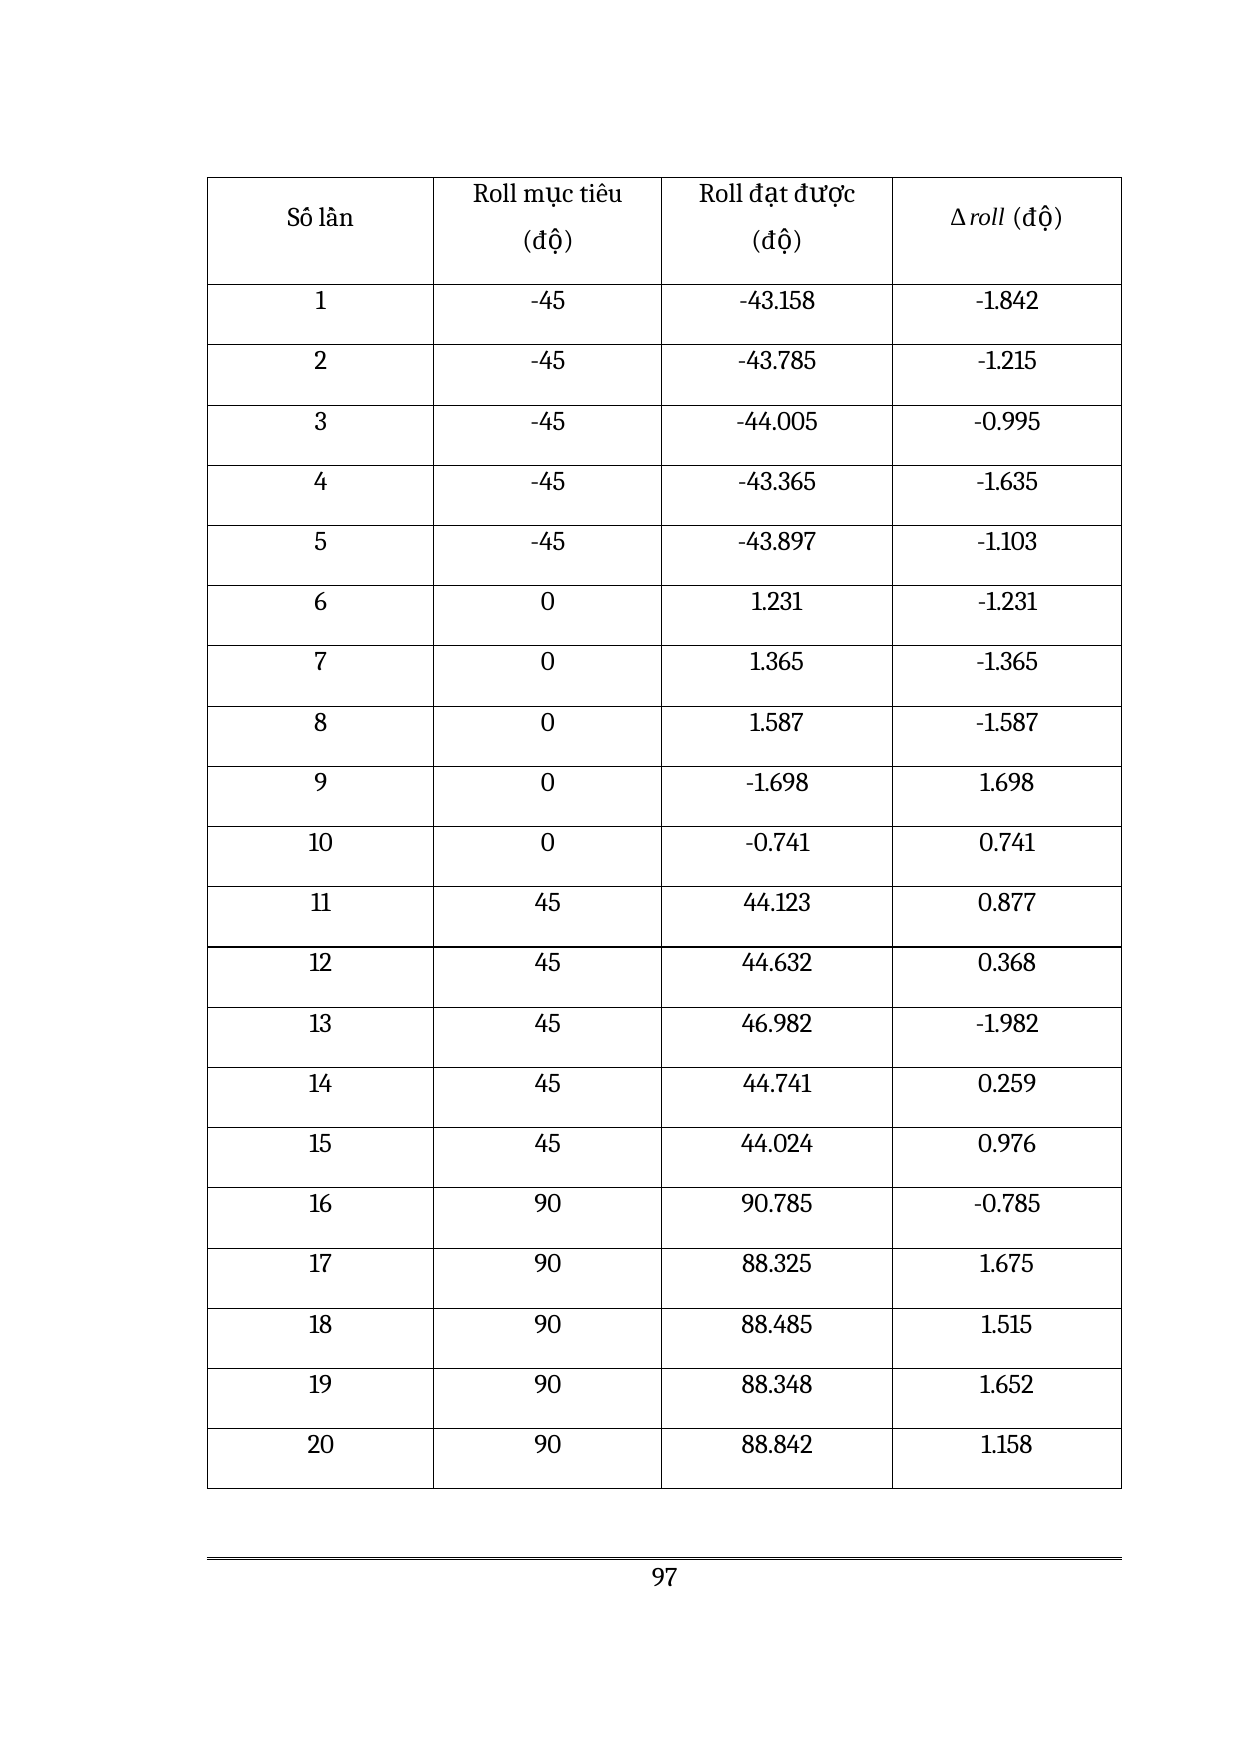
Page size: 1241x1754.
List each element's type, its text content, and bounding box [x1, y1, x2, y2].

table_cell 45 [434, 1008, 661, 1067]
table_cell 0 [434, 767, 661, 826]
table_cell -1.635 [893, 466, 1121, 525]
table_header Số lần [208, 178, 433, 284]
table_cell 0.877 [893, 887, 1121, 946]
table_cell 3 [208, 406, 433, 465]
table_cell 90 [434, 1429, 661, 1488]
table_cell -1.231 [893, 586, 1121, 645]
table_cell 44.632 [662, 948, 892, 1007]
table_cell 0.259 [893, 1068, 1121, 1127]
table_cell -45 [434, 285, 661, 344]
table_cell 45 [434, 948, 661, 1007]
table_cell 0 [434, 707, 661, 766]
table_cell 0.368 [893, 948, 1121, 1007]
table_cell 9 [208, 767, 433, 826]
table_cell 7 [208, 646, 433, 706]
table_cell -45 [434, 406, 661, 465]
table_cell 15 [208, 1128, 433, 1187]
table_cell 20 [208, 1429, 433, 1488]
table_cell 88.485 [662, 1309, 892, 1368]
table_cell -0.785 [893, 1188, 1121, 1247]
table_cell -0.741 [662, 827, 892, 886]
table_cell 11 [208, 887, 433, 946]
table_cell -45 [434, 526, 661, 585]
table_cell 4 [208, 466, 433, 525]
table_cell 14 [208, 1068, 433, 1127]
table_cell -1.698 [662, 767, 892, 826]
table_cell -43.365 [662, 466, 892, 525]
table_cell 90 [434, 1188, 661, 1247]
table_cell 1 [208, 285, 433, 344]
table_cell 1.365 [662, 646, 892, 706]
table_cell 90 [434, 1369, 661, 1428]
table_cell -43.158 [662, 285, 892, 344]
table_cell 45 [434, 1068, 661, 1127]
table_cell 1.675 [893, 1249, 1121, 1308]
table_cell 44.741 [662, 1068, 892, 1127]
table_cell -1.982 [893, 1008, 1121, 1067]
table_cell 2 [208, 345, 433, 404]
table_cell 90 [434, 1309, 661, 1368]
table_cell -44.005 [662, 406, 892, 465]
table_cell 0.976 [893, 1128, 1121, 1187]
table_cell 88.348 [662, 1369, 892, 1428]
table_cell 19 [208, 1369, 433, 1428]
table_cell 1.652 [893, 1369, 1121, 1428]
table_cell -45 [434, 345, 661, 404]
table_cell 8 [208, 707, 433, 766]
table_header Roll mục tiêu (độ) [434, 178, 661, 284]
table_cell 17 [208, 1249, 433, 1308]
table_cell 16 [208, 1188, 433, 1247]
table_cell 45 [434, 1128, 661, 1187]
table_header (độ) [893, 178, 1121, 284]
table_cell 1.231 [662, 586, 892, 645]
table_cell -1.103 [893, 526, 1121, 585]
table_cell 18 [208, 1309, 433, 1368]
table_cell -0.995 [893, 406, 1121, 465]
table_cell 0 [434, 586, 661, 645]
table_cell 1.158 [893, 1429, 1121, 1488]
table_cell 5 [208, 526, 433, 585]
table_cell -43.785 [662, 345, 892, 404]
table_cell 0 [434, 827, 661, 886]
table_cell -45 [434, 466, 661, 525]
table_cell -43.897 [662, 526, 892, 585]
table_cell 1.587 [662, 707, 892, 766]
table_cell 6 [208, 586, 433, 645]
table_cell 44.024 [662, 1128, 892, 1187]
table_cell 12 [208, 948, 433, 1007]
table_cell -1.365 [893, 646, 1121, 706]
table_cell 10 [208, 827, 433, 886]
table_cell -1.587 [893, 707, 1121, 766]
table_cell 88.325 [662, 1249, 892, 1308]
table_cell -1.842 [893, 285, 1121, 344]
table_cell -1.215 [893, 345, 1121, 404]
table_cell 1.515 [893, 1309, 1121, 1368]
table_cell 90.785 [662, 1188, 892, 1247]
table_cell 90 [434, 1249, 661, 1308]
table_cell 1.698 [893, 767, 1121, 826]
table_cell 0 [434, 646, 661, 706]
table_header Roll đạt được (độ) [662, 178, 892, 284]
table_cell 46.982 [662, 1008, 892, 1067]
table_cell 45 [434, 887, 661, 946]
table_cell 88.842 [662, 1429, 892, 1488]
table_cell 44.123 [662, 887, 892, 946]
table_cell 0.741 [893, 827, 1121, 886]
table_cell 13 [208, 1008, 433, 1067]
